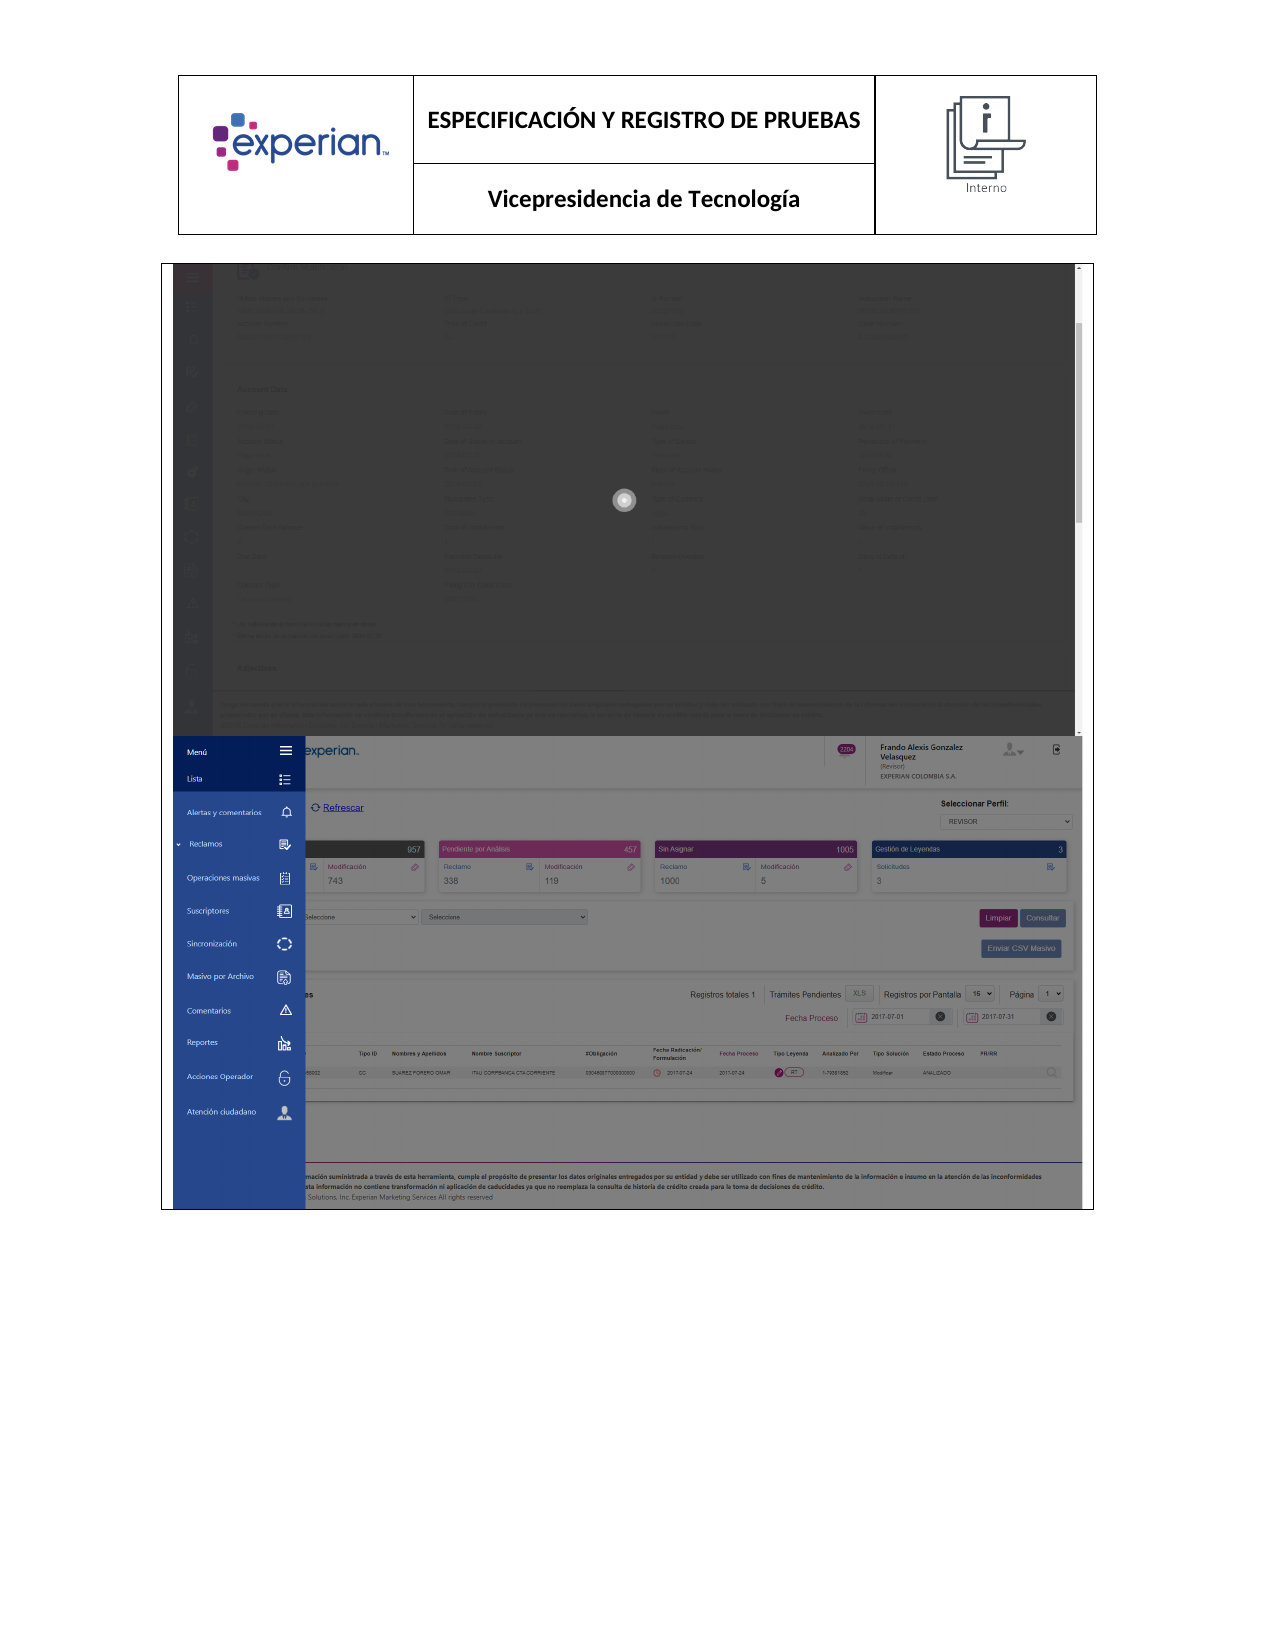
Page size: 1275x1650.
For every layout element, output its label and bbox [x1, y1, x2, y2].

table_cell [1083, 264, 1093, 1209]
picture [191, 91, 401, 192]
picture [946, 91, 1026, 193]
picture [173, 264, 1083, 1209]
table_cell [162, 264, 173, 1209]
